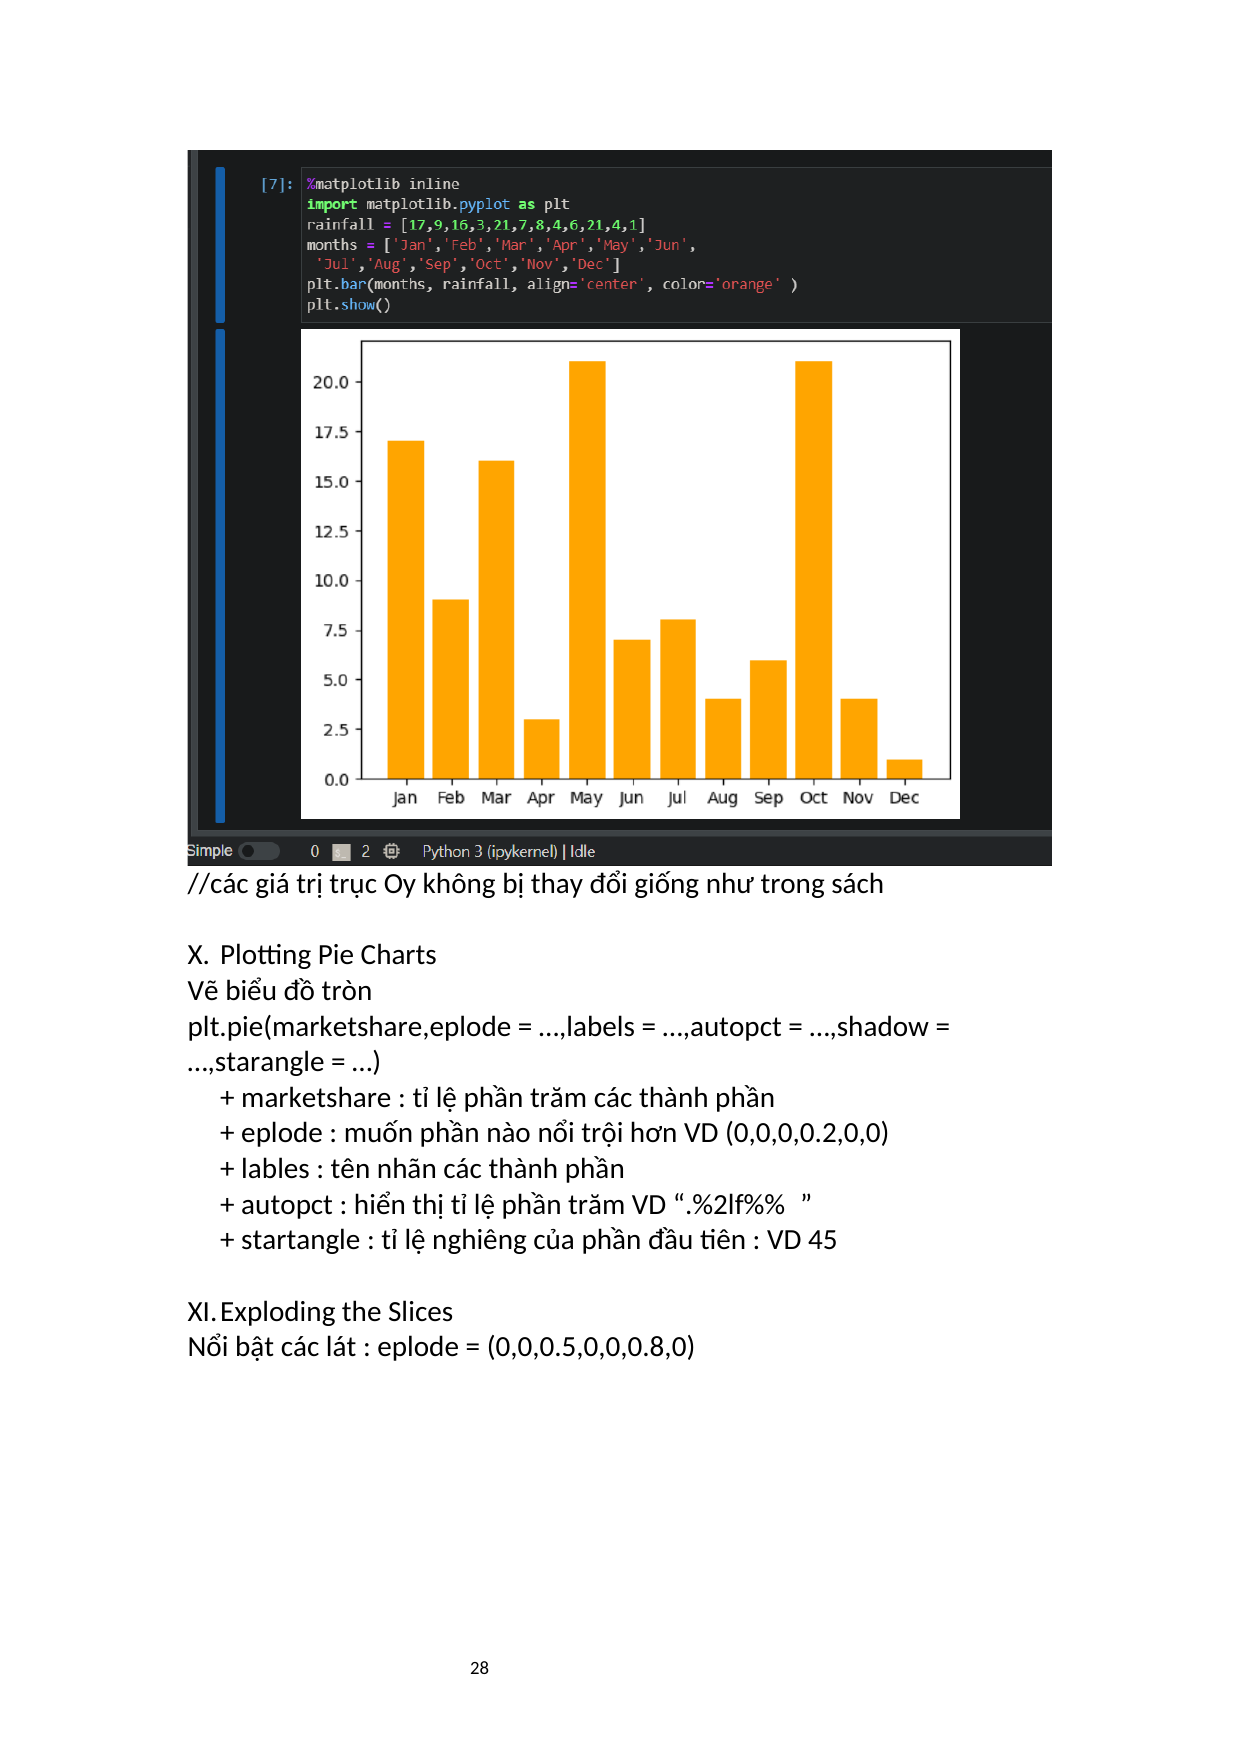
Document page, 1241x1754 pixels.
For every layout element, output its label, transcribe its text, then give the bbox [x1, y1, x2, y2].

list Exploding the Slices [187, 1293, 1053, 1328]
list Vẽ biểu đồ tròn [187, 972, 1053, 1008]
picture [187, 150, 1052, 866]
list //các giá trị trục Oy không bị thay đổi giống như trong sách [187, 865, 1053, 901]
list + eplode : muốn phần nào nổi trội hơn VD (0,0,0,0.2,0,0) [187, 1114, 1053, 1150]
list + startangle : tỉ lệ nghiêng của phần đầu tiên : VD 45 [187, 1221, 1053, 1257]
list Plotting Pie Charts [187, 936, 1053, 972]
list + marketshare : tỉ lệ phần trăm các thành phần [187, 1079, 1053, 1114]
list Nổi bật các lát : eplode = (0,0,0.5,0,0,0.8,0) [187, 1328, 1053, 1364]
list + lables : tên nhãn các thành phần [187, 1150, 1053, 1186]
list plt.pie(marketshare,eplode = …,labels = …,autopct = …,shadow = …,starangle = …) [187, 1008, 1053, 1079]
list + autopct : hiển thị tỉ lệ phần trăm VD “.%2lf%% ” [187, 1186, 1053, 1221]
